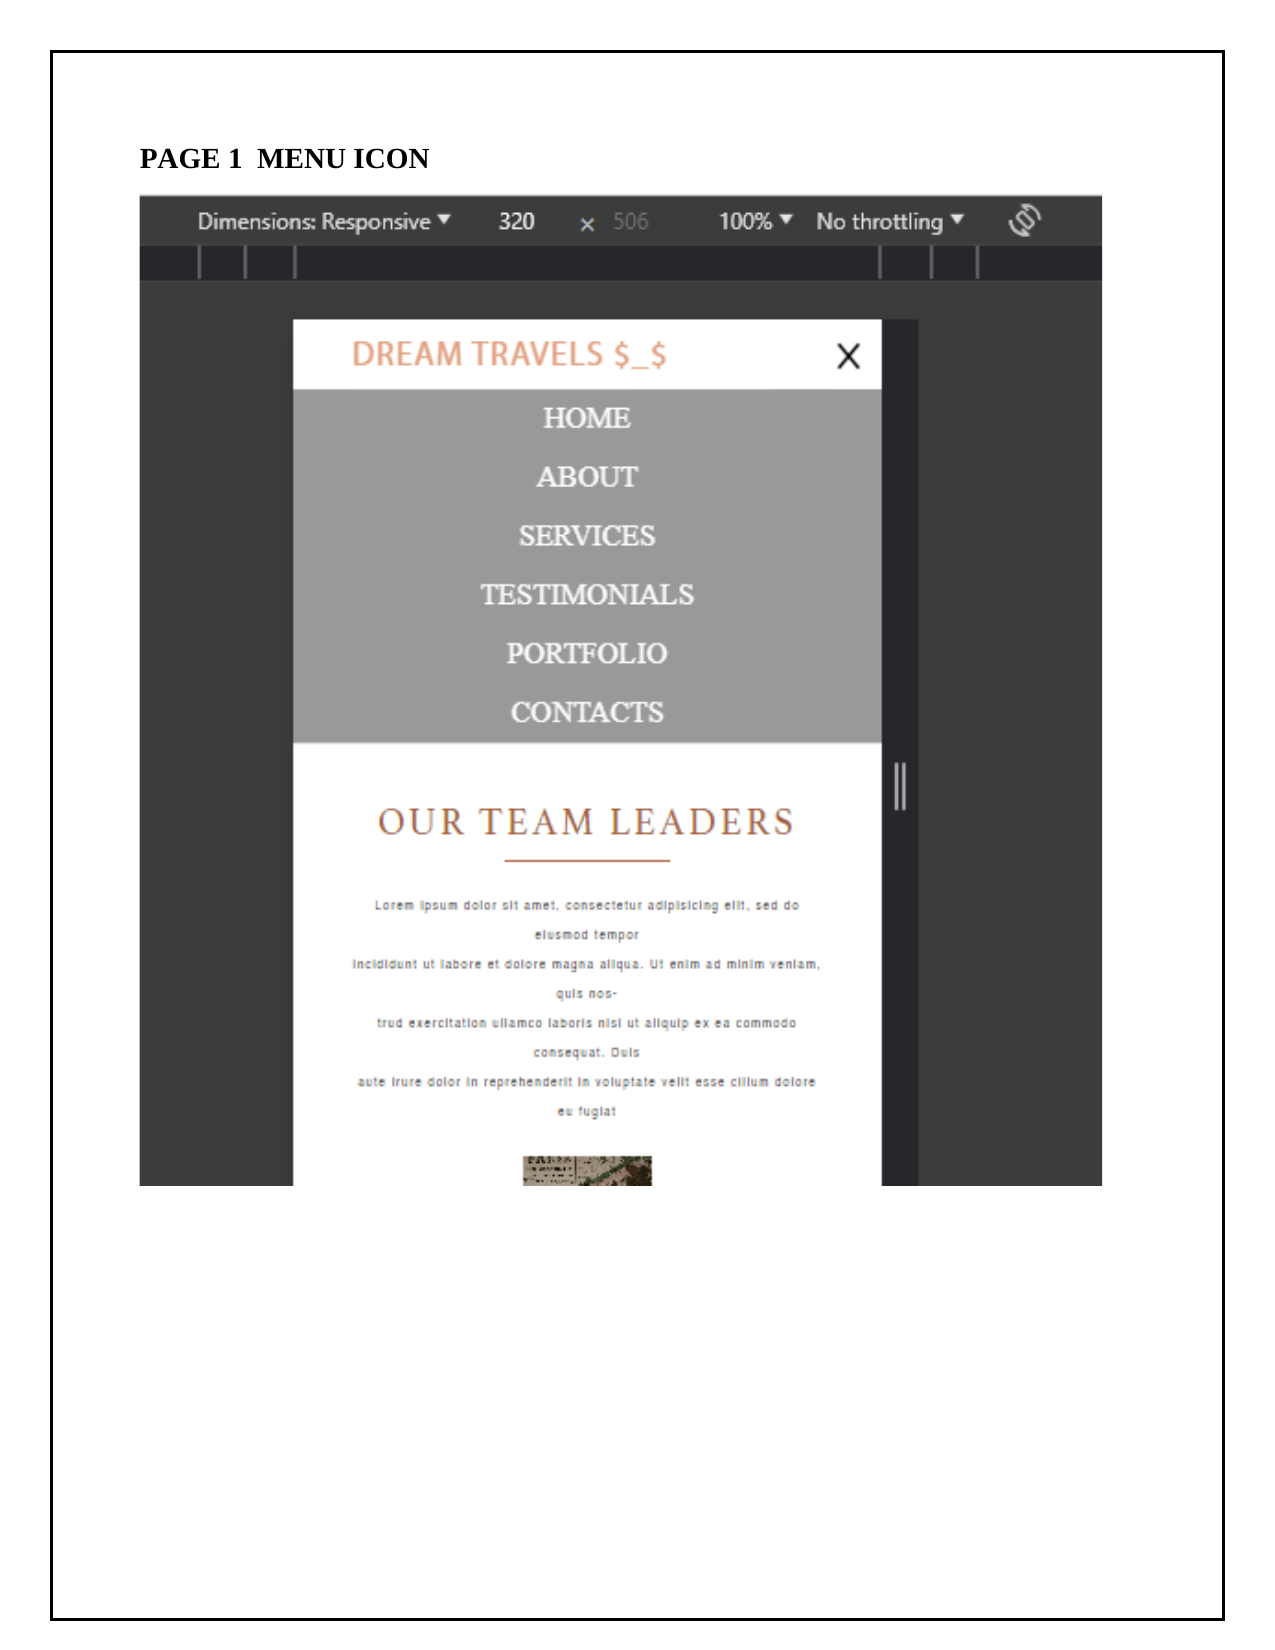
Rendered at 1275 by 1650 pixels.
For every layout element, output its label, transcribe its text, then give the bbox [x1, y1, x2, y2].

picture [139, 192, 1103, 1186]
text PAGE 1 MENU ICON [139, 142, 1127, 175]
